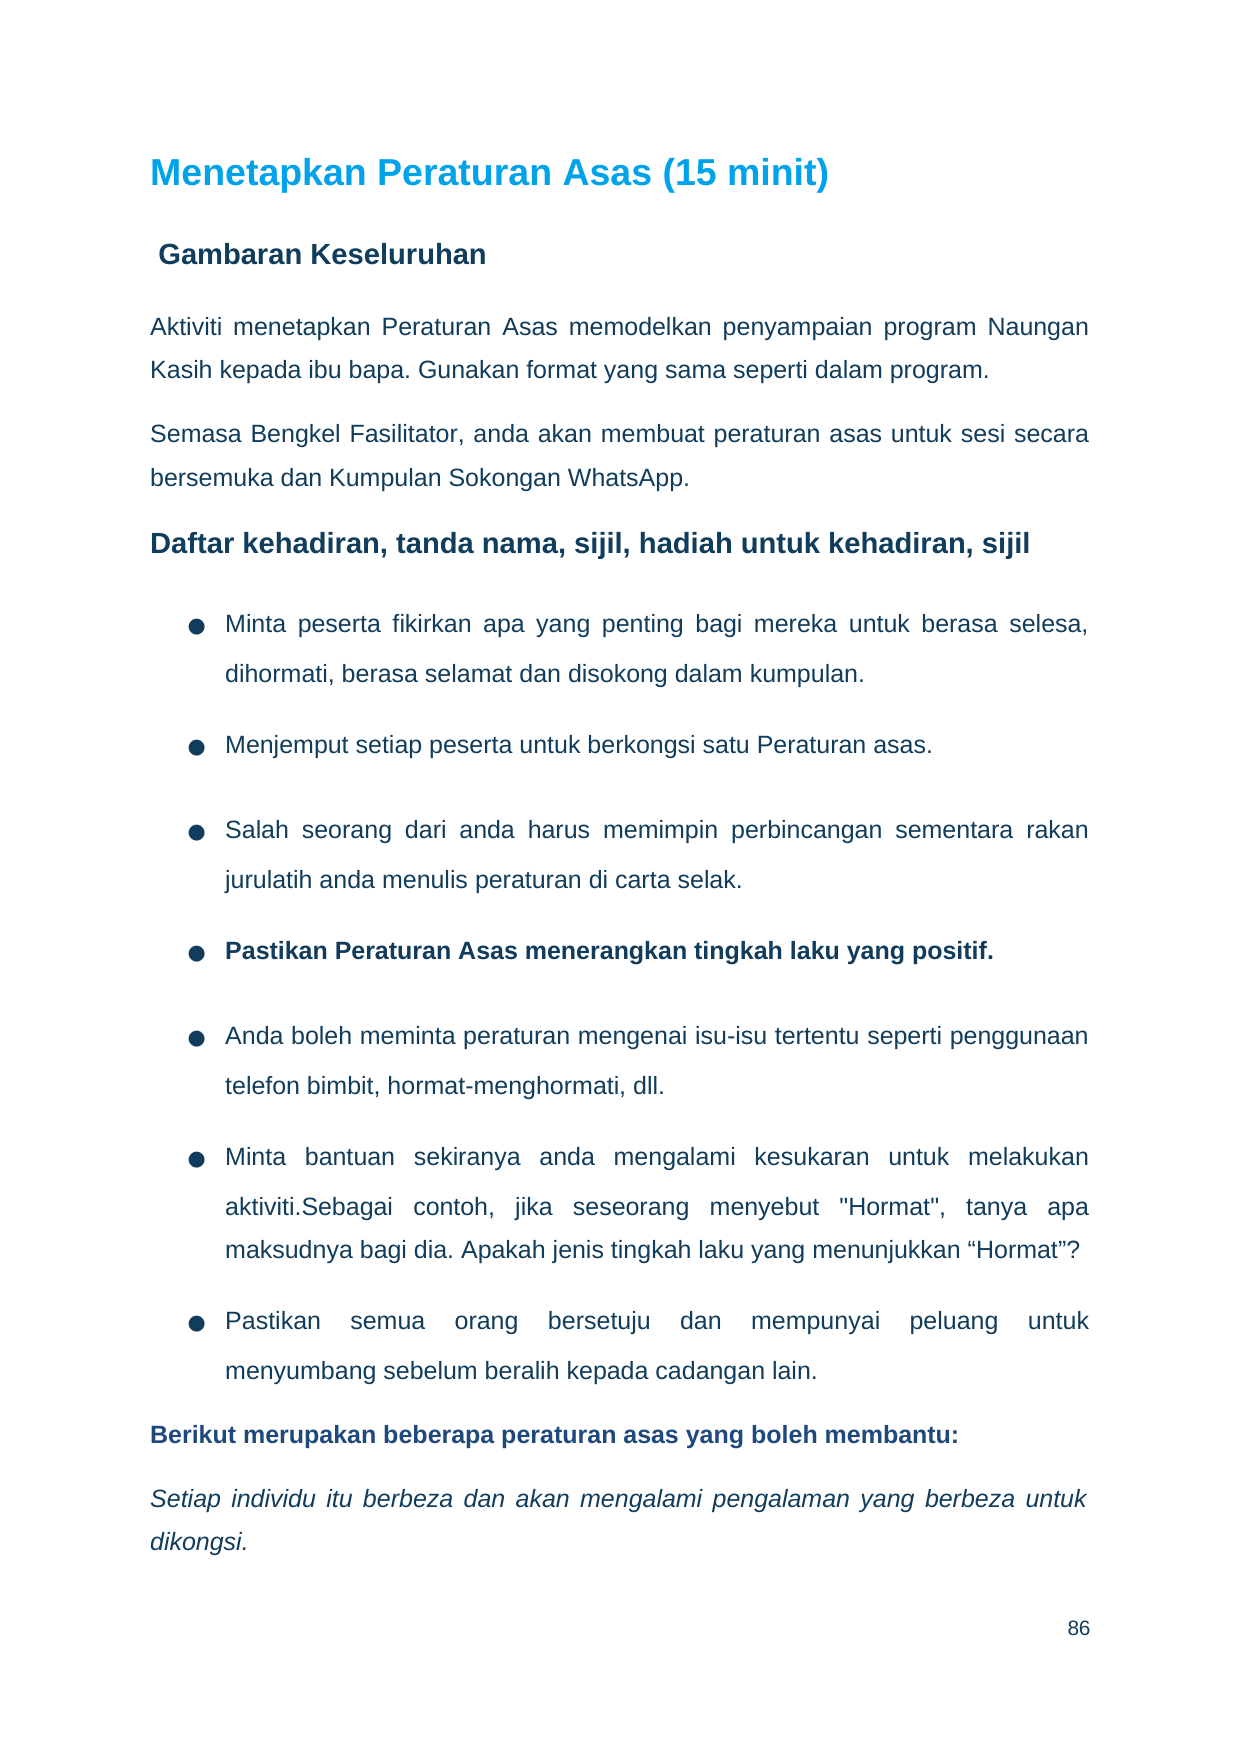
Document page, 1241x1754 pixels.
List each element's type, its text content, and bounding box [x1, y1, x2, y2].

text Semasa Bengkel Fasilitator, anda akan membuat peraturan asas untuk sesi secara bersemuka dan Kumpulan Sokongan WhatsApp. [150, 419, 1090, 491]
list Salah seorang dari anda harus memimpin perbincangan sementara rakan jurulatih anda menulis peraturan di carta selak. [187, 808, 1090, 894]
text Aktiviti menetapkan Peraturan Asas memodelkan penyampaian program Naungan Kasih kepada ibu bapa. Gunakan format yang sama seperti dalam program. [150, 312, 1090, 384]
list Minta bantuan sekiranya anda mengalami kesukaran untuk melakukan aktiviti.Sebagai contoh, jika seseorang menyebut "Hormat", tanya apa maksudnya bagi dia. Apakah jenis tingkah laku yang menunjukkan “Hormat”? [187, 1135, 1090, 1264]
list Minta peserta fikirkan apa yang penting bagi mereka untuk berasa selesa, dihormati, berasa selamat dan disokong dalam kumpulan. [187, 602, 1090, 688]
text Setiap individu itu berbeza dan akan mengalami pengalaman yang berbeza untuk dikongsi. [150, 1484, 1090, 1556]
list Pastikan Peraturan Asas menerangkan tingkah laku yang positif. [187, 929, 1090, 972]
list Anda boleh meminta peraturan mengenai isu-isu tertentu seperti penggunaan telefon bimbit, hormat-menghormati, dll. [187, 1014, 1090, 1099]
subtitle Menetapkan Peraturan Asas (15 minit) [150, 150, 1090, 193]
subtitle Daftar kehadiran, tanda nama, sijil, hadiah untuk kehadiran, sijil [150, 527, 1090, 560]
list Pastikan semua orang bersetuju dan mempunyai peluang untuk menyumbang sebelum beralih kepada cadangan lain. [187, 1299, 1090, 1385]
list Menjemput setiap peserta untuk berkongsi satu Peraturan asas. [187, 723, 1090, 766]
text Berikut merupakan beberapa peraturan asas yang boleh membantu: [150, 1420, 1090, 1449]
subtitle Gambaran Keseluruhan [150, 237, 1090, 271]
